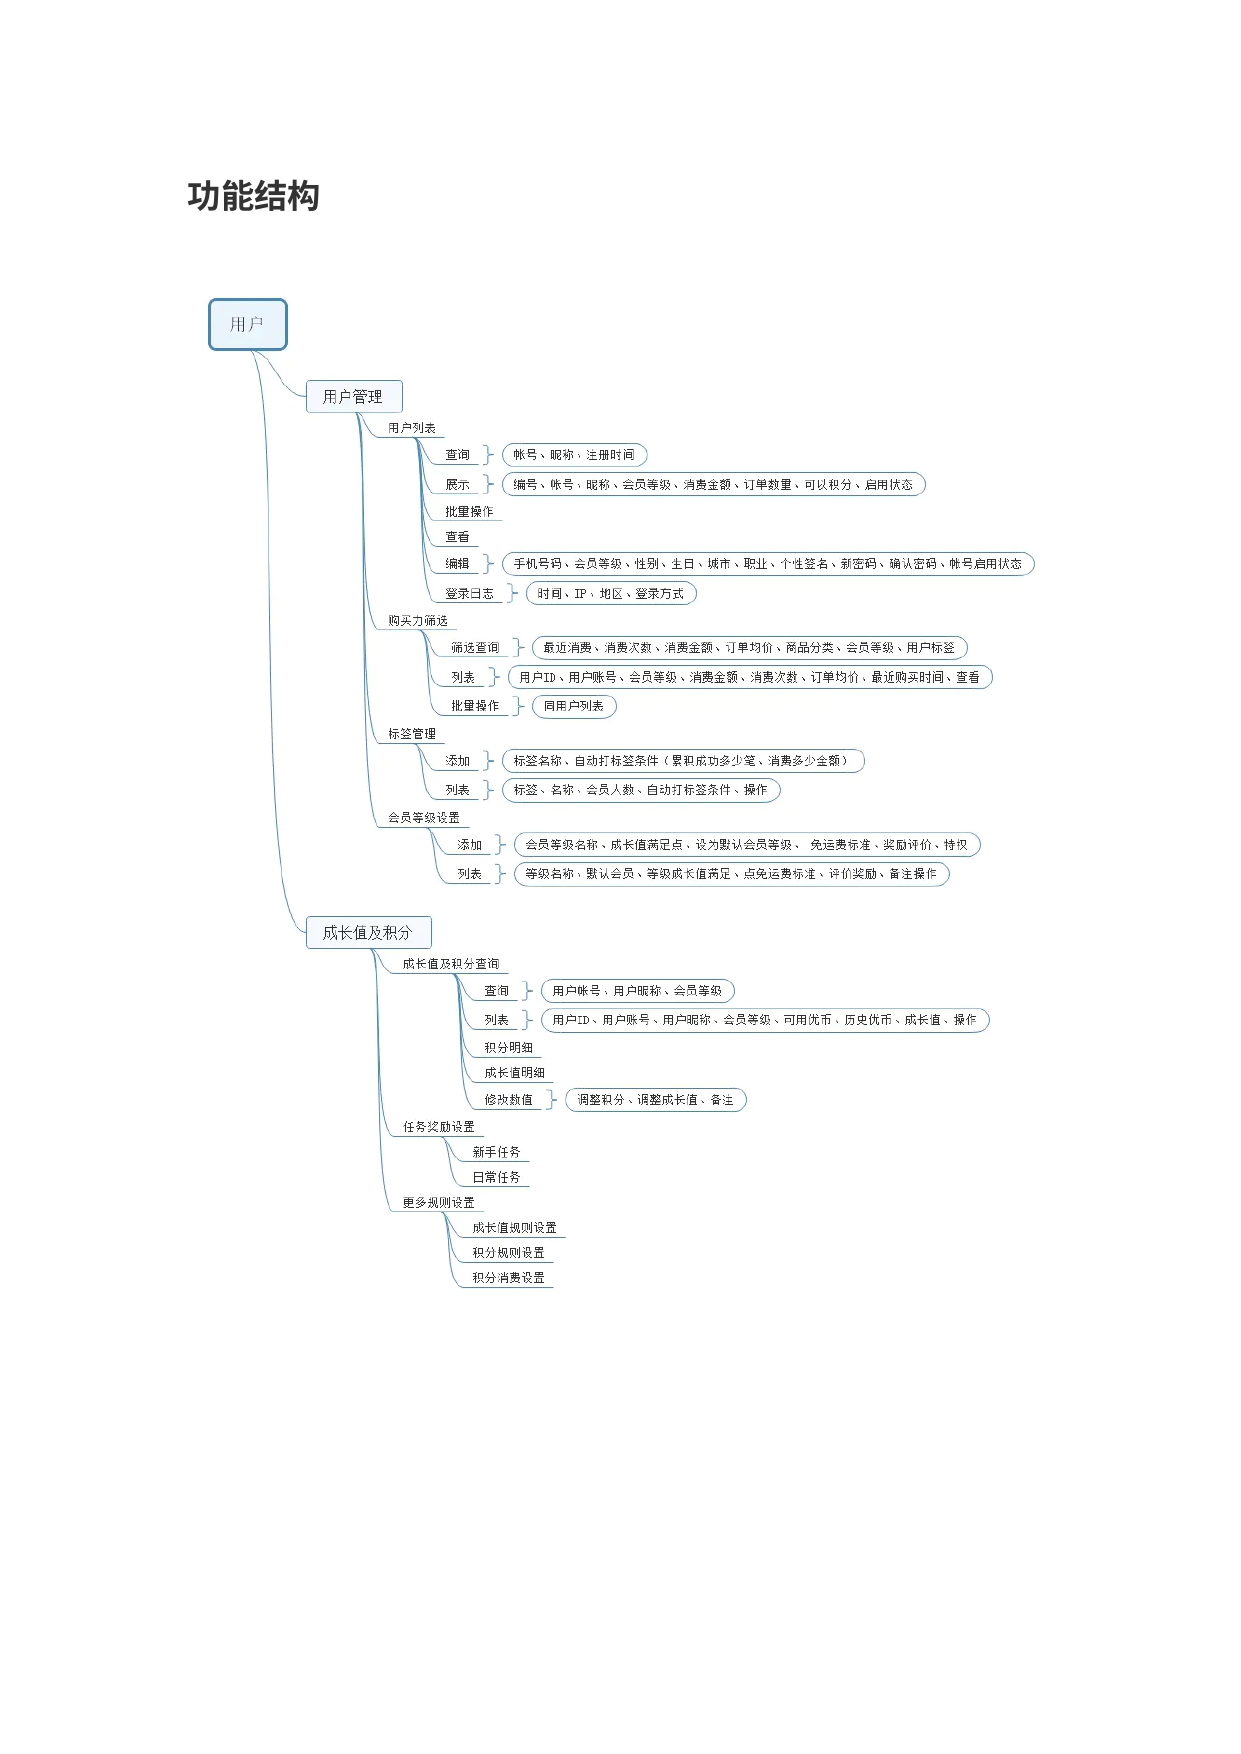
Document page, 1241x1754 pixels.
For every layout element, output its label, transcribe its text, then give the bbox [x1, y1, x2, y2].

subtitle 功能结构 [187, 162, 1053, 227]
picture [187, 277, 1053, 1306]
